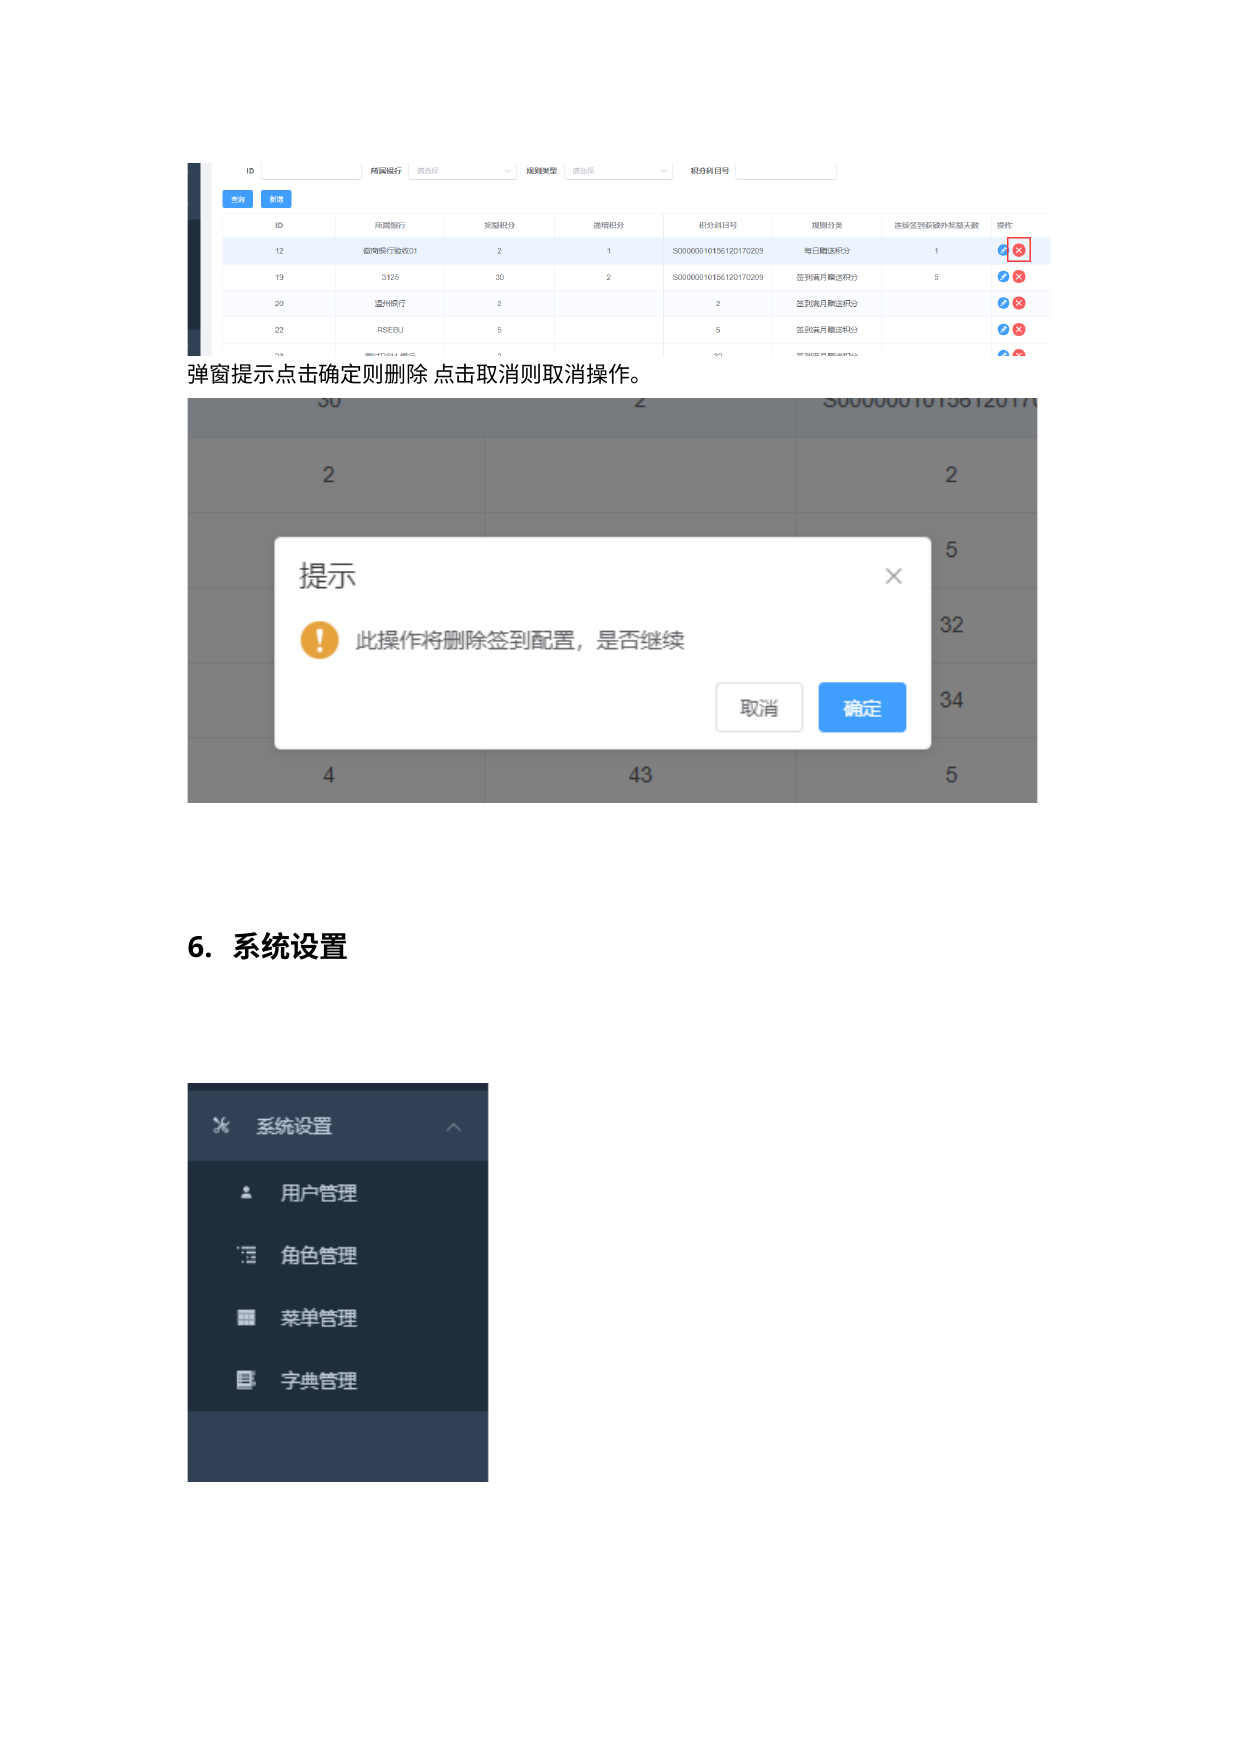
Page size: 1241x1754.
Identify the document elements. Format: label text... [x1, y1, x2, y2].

picture [187, 398, 1038, 803]
text 弹窗提示点击确定则删除 点击取消则取消操作。 [187, 357, 1053, 389]
subtitle 系统设置 [187, 912, 1053, 977]
picture [187, 1083, 489, 1482]
picture [187, 163, 1051, 356]
